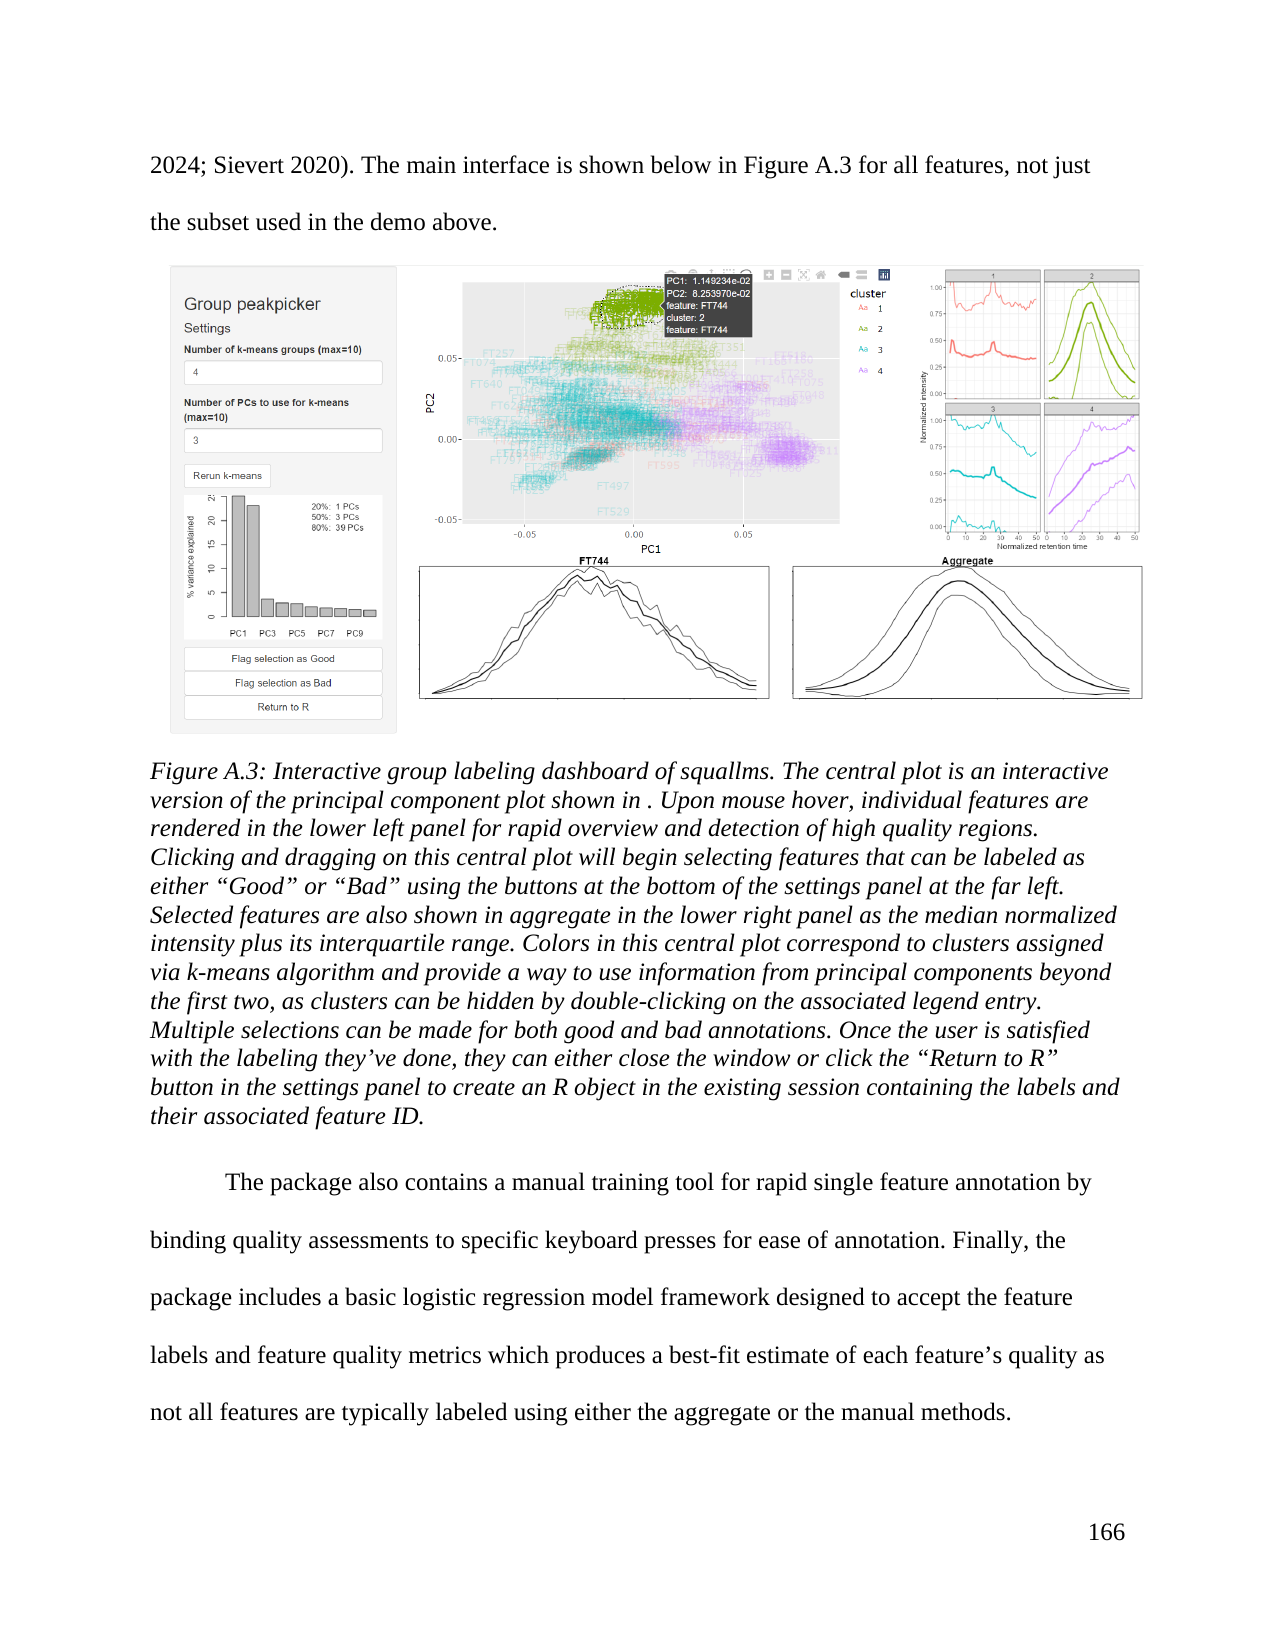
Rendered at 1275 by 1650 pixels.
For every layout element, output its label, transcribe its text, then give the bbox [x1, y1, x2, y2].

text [150, 150, 1125, 236]
picture [168, 265, 1144, 736]
text Figure A.3: Interactive group labeling dashboard of squallms. The central plot is an interactive version of the principal component plot shown in . Upon mouse hover, individual features are rendered in the lower left panel for rapid overview and detection of high quality regions. Clicking and dragging on this central plot will begin selecting features that can be labeled as either “Good” or “Bad” using the buttons at the bottom of the settings panel at the far left. Selected features are also shown in aggregate in the lower right panel as the median normalized intensity plus its interquartile range. Colors in this central plot correspond to clusters assigned via k-means algorithm and provide a way to use information from principal components beyond the first two, as clusters can be hidden by double-clicking on the associated legend entry. Multiple selections can be made for both good and bad annotations. Once the user is satisfied with the labeling they’ve done, they can either close the window or click the “Return to R” button in the settings panel to create an R object in the existing session containing the labels and their associated feature ID. [150, 756, 1125, 1130]
text The package also contains a manual training tool for rapid single feature annotation by binding quality assessments to specific keyboard presses for ease of annotation. Finally, the package includes a basic logistic regression model framework designed to accept the feature labels and feature quality metrics which produces a best-fit estimate of each feature’s quality as not all features are typically labeled using either the aggregate or the manual methods. [150, 1167, 1125, 1426]
